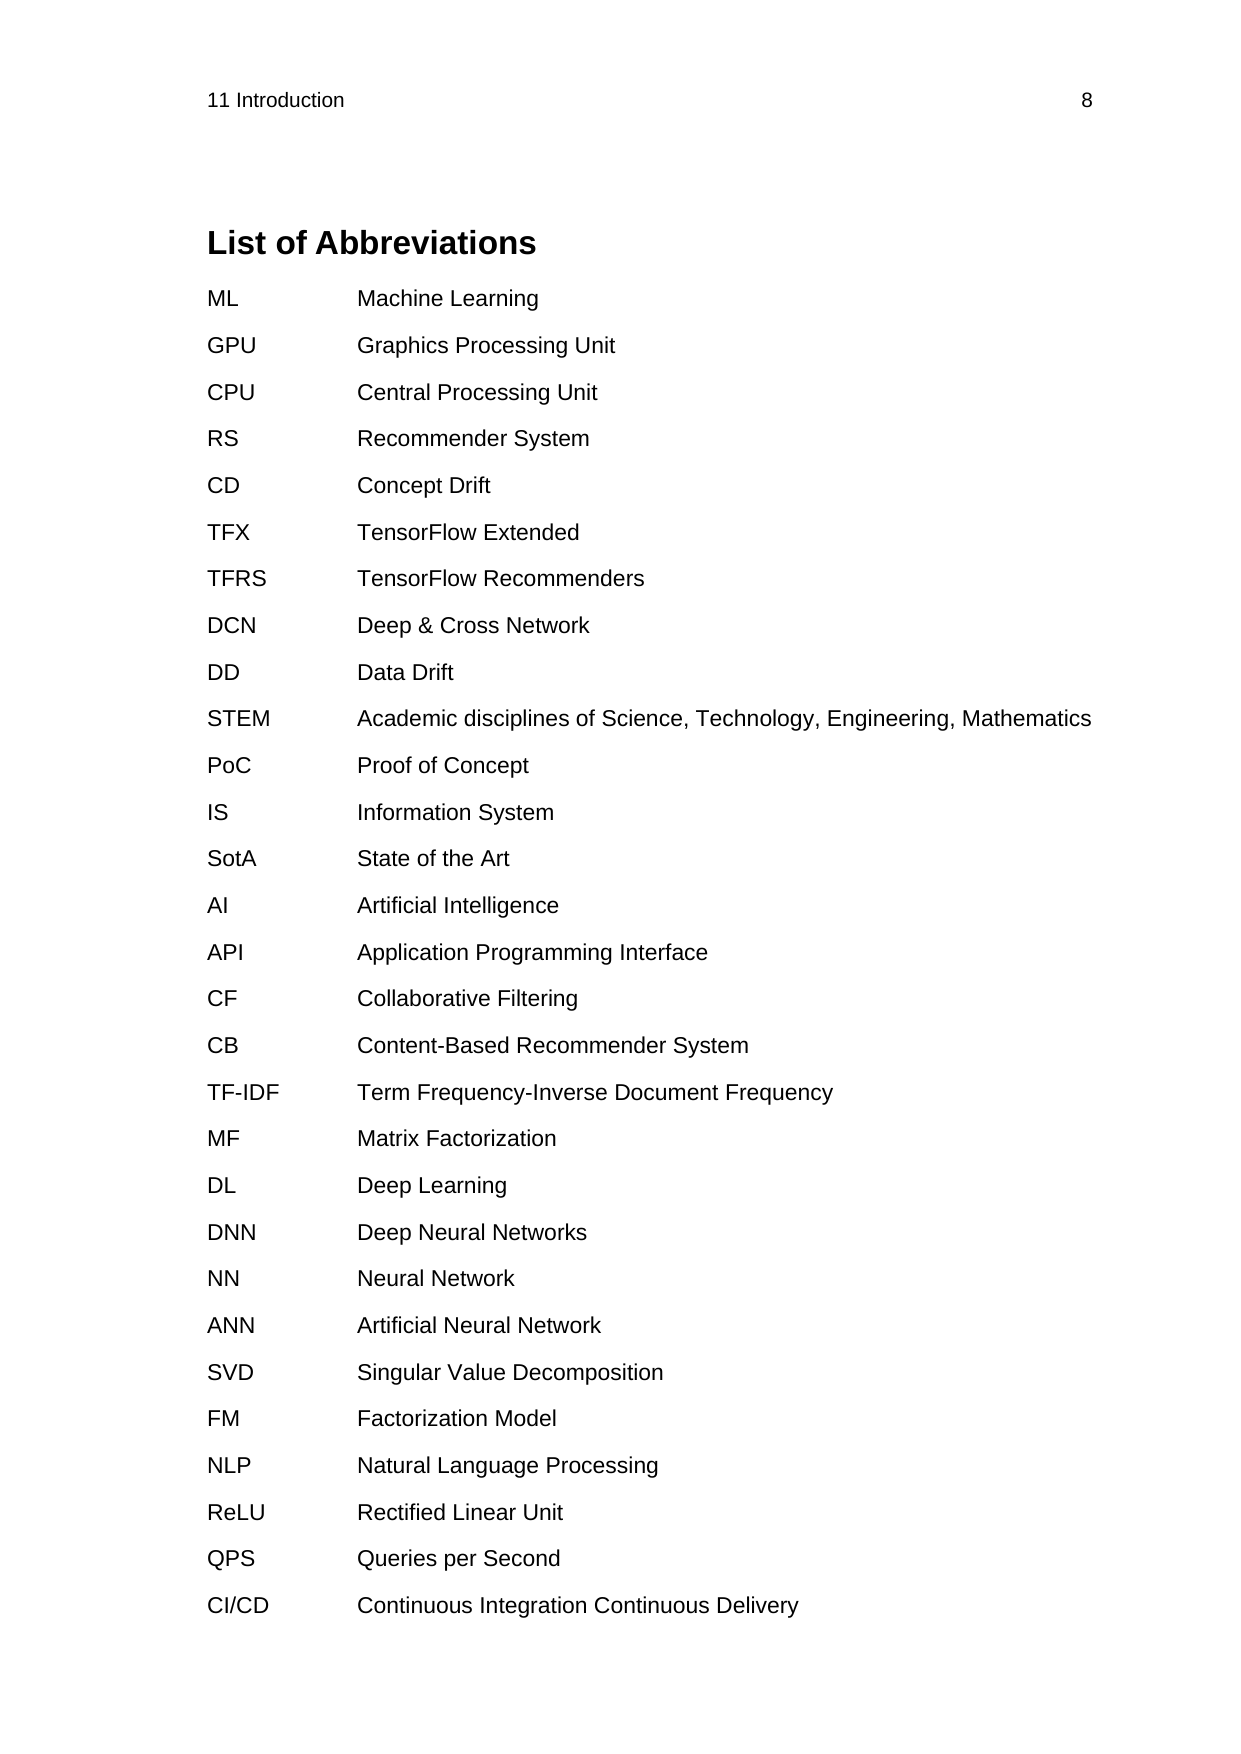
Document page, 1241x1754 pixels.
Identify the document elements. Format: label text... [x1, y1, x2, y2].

text CB Content-Based Recommender System [207, 1032, 1092, 1058]
text DD Data Drift [207, 659, 1092, 685]
text STEM Academic disciplines of Science, Technology, Engineering, Mathematics [207, 705, 1092, 732]
text DCN Deep & Cross Network [207, 612, 1092, 638]
text NLP Natural Language Processing [207, 1452, 1092, 1478]
text TF-IDF Term Frequency-Inverse Document Frequency [207, 1079, 1092, 1105]
text SVD Singular Value Decomposition [207, 1359, 1092, 1385]
text ML Machine Learning [207, 285, 1092, 312]
text CPU Central Processing Unit [207, 379, 1092, 405]
text QPS Queries per Second [207, 1545, 1092, 1572]
text MF Matrix Factorization [207, 1125, 1092, 1152]
text FM Factorization Model [207, 1405, 1092, 1432]
text RS Recommender System [207, 425, 1092, 452]
text CI/CD Continuous Integration Continuous Delivery [207, 1592, 1092, 1618]
text TFX TensorFlow Extended [207, 519, 1092, 545]
text AI Artificial Intelligence [207, 892, 1092, 918]
text PoC Proof of Concept [207, 752, 1092, 778]
text API Application Programming Interface [207, 939, 1092, 965]
text NN Neural Network [207, 1265, 1092, 1292]
text IS Information System [207, 799, 1092, 825]
text ANN Artificial Neural Network [207, 1312, 1092, 1338]
text SotA State of the Art [207, 845, 1092, 872]
text DL Deep Learning [207, 1172, 1092, 1198]
text GPU Graphics Processing Unit [207, 332, 1092, 358]
text DNN Deep Neural Networks [207, 1219, 1092, 1245]
text CD Concept Drift [207, 472, 1092, 498]
text CF Collaborative Filtering [207, 985, 1092, 1012]
text ReLU Rectified Linear Unit [207, 1499, 1092, 1525]
text TFRS TensorFlow Recommenders [207, 565, 1092, 592]
subtitle List of Abbreviations [207, 223, 1092, 261]
